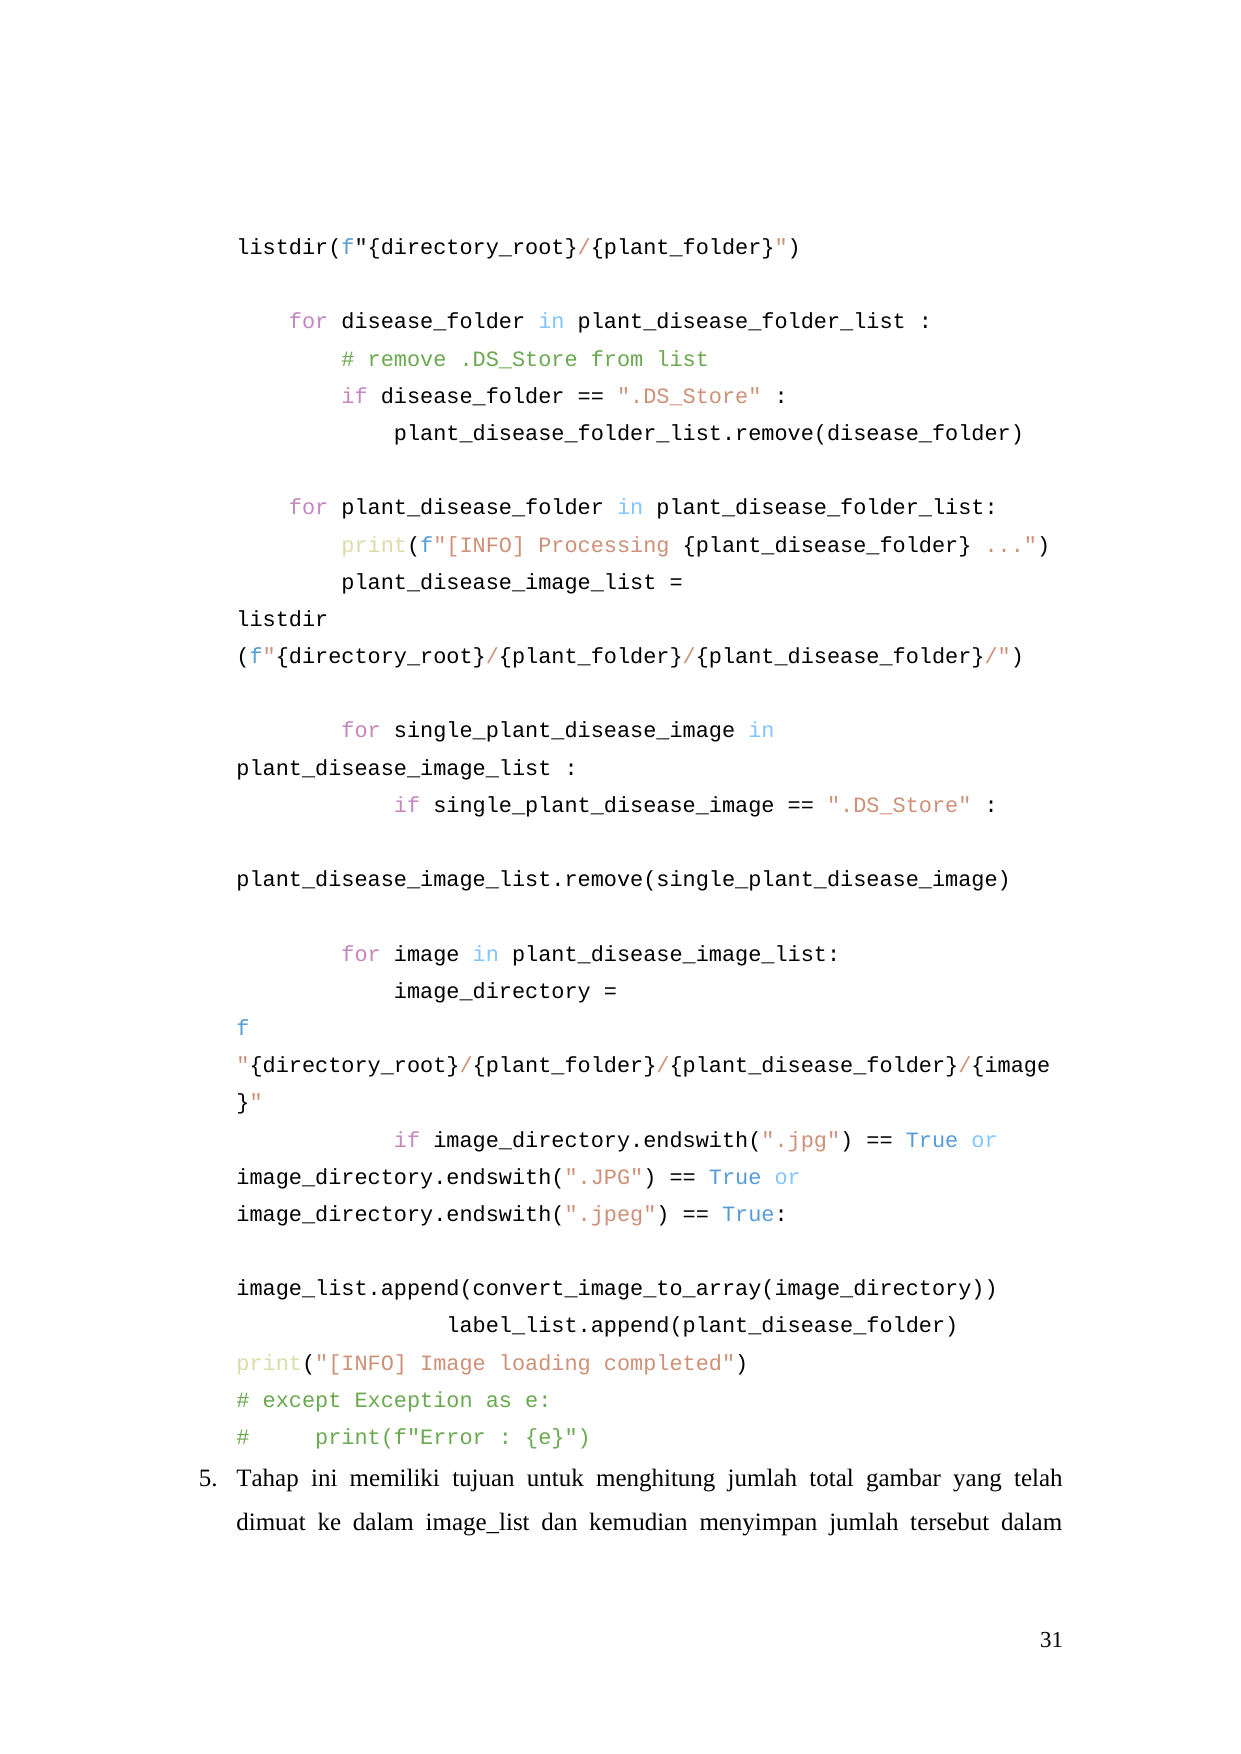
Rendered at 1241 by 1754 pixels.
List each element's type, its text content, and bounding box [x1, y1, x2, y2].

text if single_plant_disease_image == ".DS_Store" : [236, 794, 1063, 819]
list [199, 1463, 1063, 1535]
text plant_disease_folder_list.remove(disease_folder) [236, 422, 1063, 447]
text if image_directory.endswith(".jpg") == True or image_directory.endswith(".JPG") == True or image_directory.endswith(".jpeg") == True: [236, 1129, 1063, 1228]
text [236, 236, 1063, 261]
text for image in plant_disease_image_list: [236, 943, 1063, 968]
text for disease_folder in plant_disease_folder_list : [236, 311, 1063, 335]
text # remove .DS_Store from list [236, 348, 1063, 373]
text for single_plant_disease_image in plant_disease_image_list : [236, 720, 1063, 782]
text if disease_folder == ".DS_Store" : [236, 385, 1063, 410]
text image_directory = f"{directory_root}/{plant_folder}/{plant_disease_folder}/{image}" [236, 980, 1063, 1116]
text plant_disease_image_list.remove(single_plant_disease_image) [236, 831, 1063, 893]
text image_list.append(convert_image_to_array(image_directory)) [236, 1240, 1063, 1302]
text plant_disease_image_list = listdir(f"{directory_root}/{plant_folder}/{plant_disease_folder}/") [236, 571, 1063, 670]
text print("[INFO] Image loading completed") [236, 1352, 1063, 1377]
text label_list.append(plant_disease_folder) [236, 1315, 1063, 1339]
text # print(f"Error : {e}") [236, 1426, 1063, 1451]
text for plant_disease_folder in plant_disease_folder_list: [236, 497, 1063, 521]
text # except Exception as e: [236, 1389, 1063, 1414]
text print(f"[INFO] Processing {plant_disease_folder} ...") [236, 534, 1063, 558]
